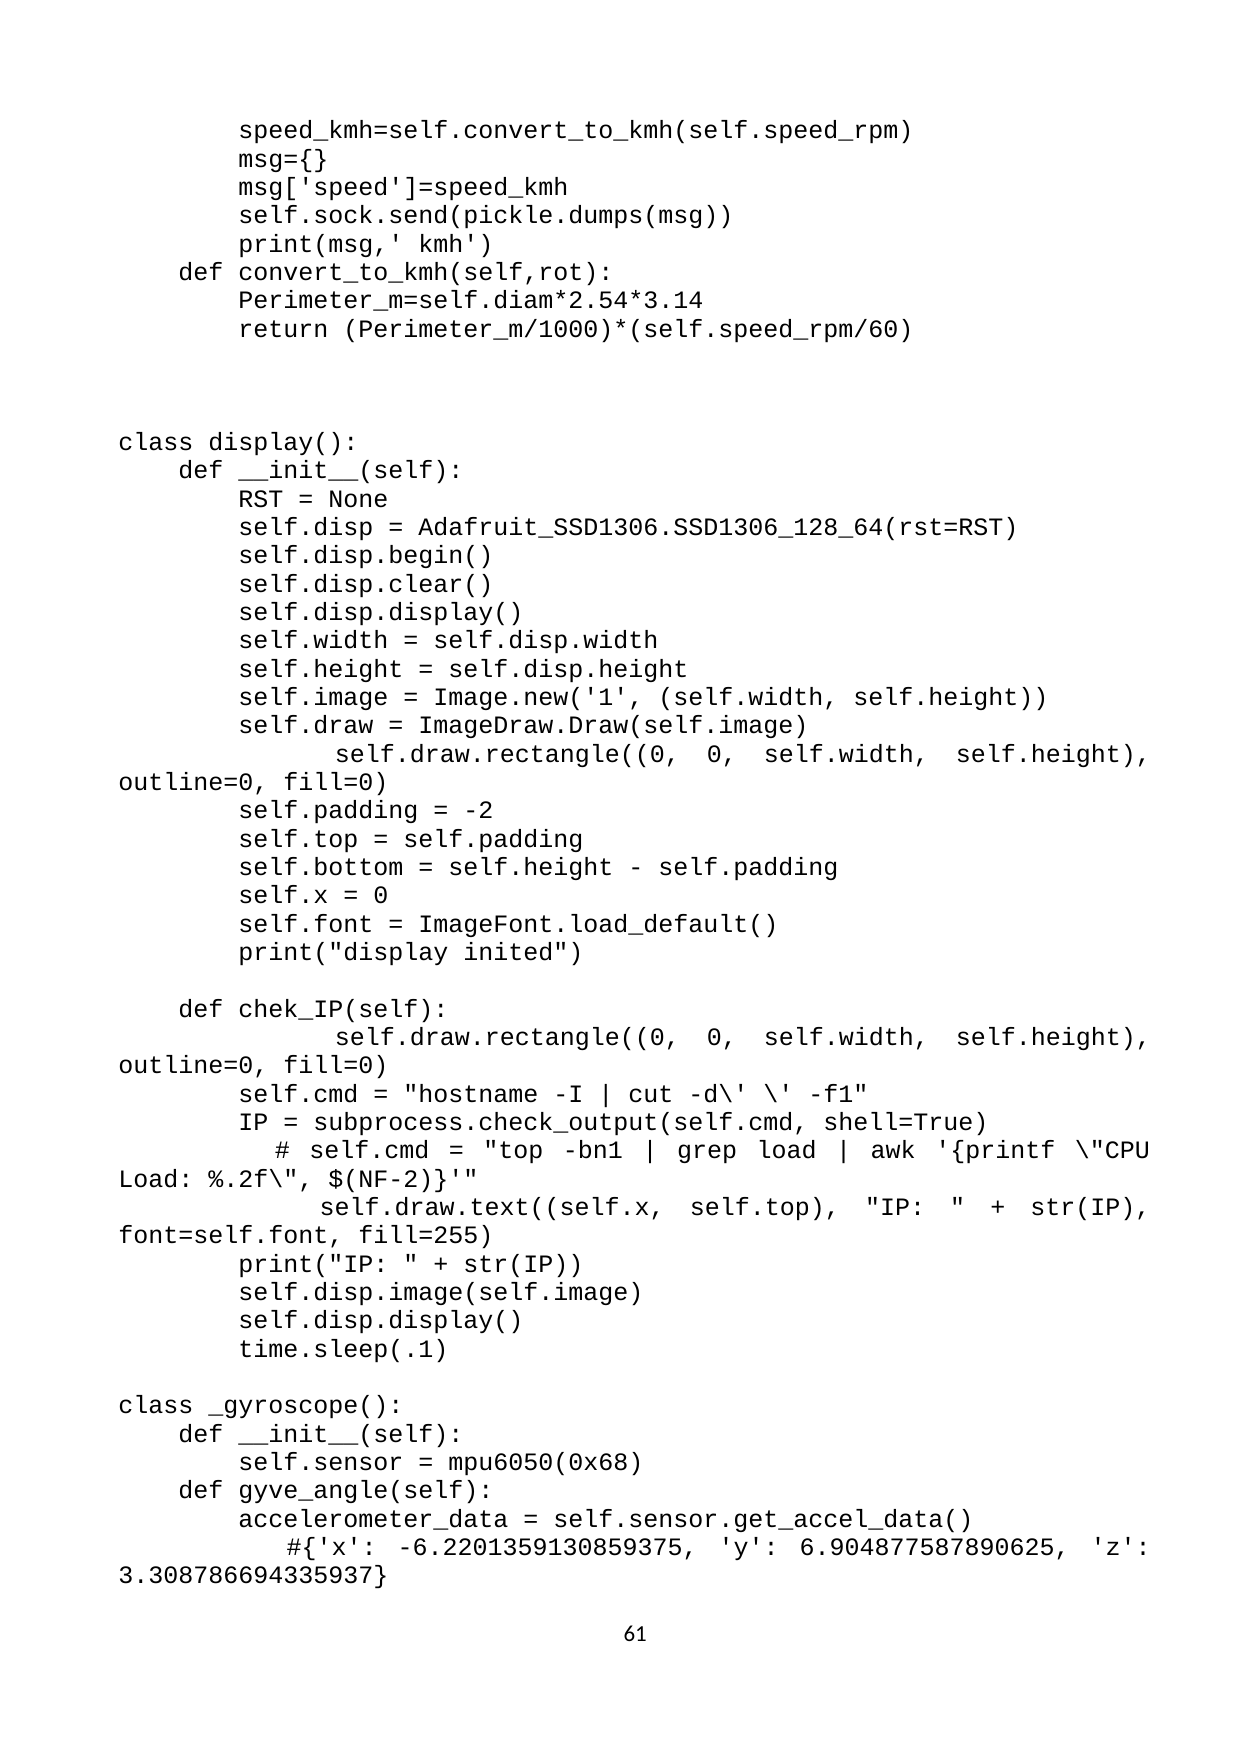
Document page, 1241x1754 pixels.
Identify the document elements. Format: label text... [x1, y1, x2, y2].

text self.top = self.padding [118, 826, 1152, 855]
text self.bottom = self.height - self.padding [118, 855, 1152, 883]
text def __init__(self): [118, 1421, 1152, 1450]
text #{'x': -6.2201359130859375, 'y': 6.904877587890625, 'z': 3.308786694335937} [118, 1535, 1152, 1591]
text time.sleep(.1) [118, 1336, 1152, 1365]
text speed_kmh=self.convert_to_kmh(self.speed_rpm) [118, 118, 1152, 146]
text msg['speed']=speed_kmh [118, 175, 1152, 203]
text self.x = 0 [118, 883, 1152, 911]
text def convert_to_kmh(self,rot): [118, 260, 1152, 288]
text Perimeter_m=self.diam*2.54*3.14 [118, 288, 1152, 316]
text self.padding = -2 [118, 798, 1152, 826]
text self.draw = ImageDraw.Draw(self.image) [118, 713, 1152, 741]
text self.disp.begin() [118, 543, 1152, 571]
text self.draw.rectangle((0, 0, self.width, self.height), outline=0, fill=0) [118, 741, 1152, 798]
text self.disp.clear() [118, 571, 1152, 600]
text self.sensor = mpu6050(0x68) [118, 1450, 1152, 1478]
text self.cmd = "hostname -I | cut -d\' \' -f1" [118, 1081, 1152, 1110]
text self.width = self.disp.width [118, 628, 1152, 656]
text self.draw.text((self.x, self.top), "IP: " + str(IP), font=self.font, fill=255) [118, 1195, 1152, 1251]
text self.height = self.disp.height [118, 656, 1152, 685]
text self.sock.send(pickle.dumps(msg)) [118, 203, 1152, 231]
text msg={} [118, 146, 1152, 175]
text IP = subprocess.check_output(self.cmd, shell=True) [118, 1110, 1152, 1138]
text class display(): [118, 430, 1152, 458]
text self.disp.image(self.image) [118, 1280, 1152, 1308]
text self.disp = Adafruit_SSD1306.SSD1306_128_64(rst=RST) [118, 515, 1152, 543]
text print(msg,' kmh') [118, 231, 1152, 260]
text print("display inited") [118, 940, 1152, 968]
text RST = None [118, 486, 1152, 515]
text return (Perimeter_m/1000)*(self.speed_rpm/60) [118, 316, 1152, 345]
text def __init__(self): [118, 458, 1152, 486]
text self.disp.display() [118, 1308, 1152, 1336]
text self.image = Image.new('1', (self.width, self.height)) [118, 685, 1152, 713]
text def chek_IP(self): [118, 996, 1152, 1025]
text class _gyroscope(): [118, 1393, 1152, 1421]
text self.disp.display() [118, 600, 1152, 628]
text # self.cmd = "top -bn1 | grep load | awk '{printf \"CPU Load: %.2f\", $(NF-2)}'" [118, 1138, 1152, 1195]
text accelerometer_data = self.sensor.get_accel_data() [118, 1506, 1152, 1535]
text def gyve_angle(self): [118, 1478, 1152, 1506]
text self.draw.rectangle((0, 0, self.width, self.height), outline=0, fill=0) [118, 1025, 1152, 1081]
text self.font = ImageFont.load_default() [118, 911, 1152, 940]
text print("IP: " + str(IP)) [118, 1251, 1152, 1280]
